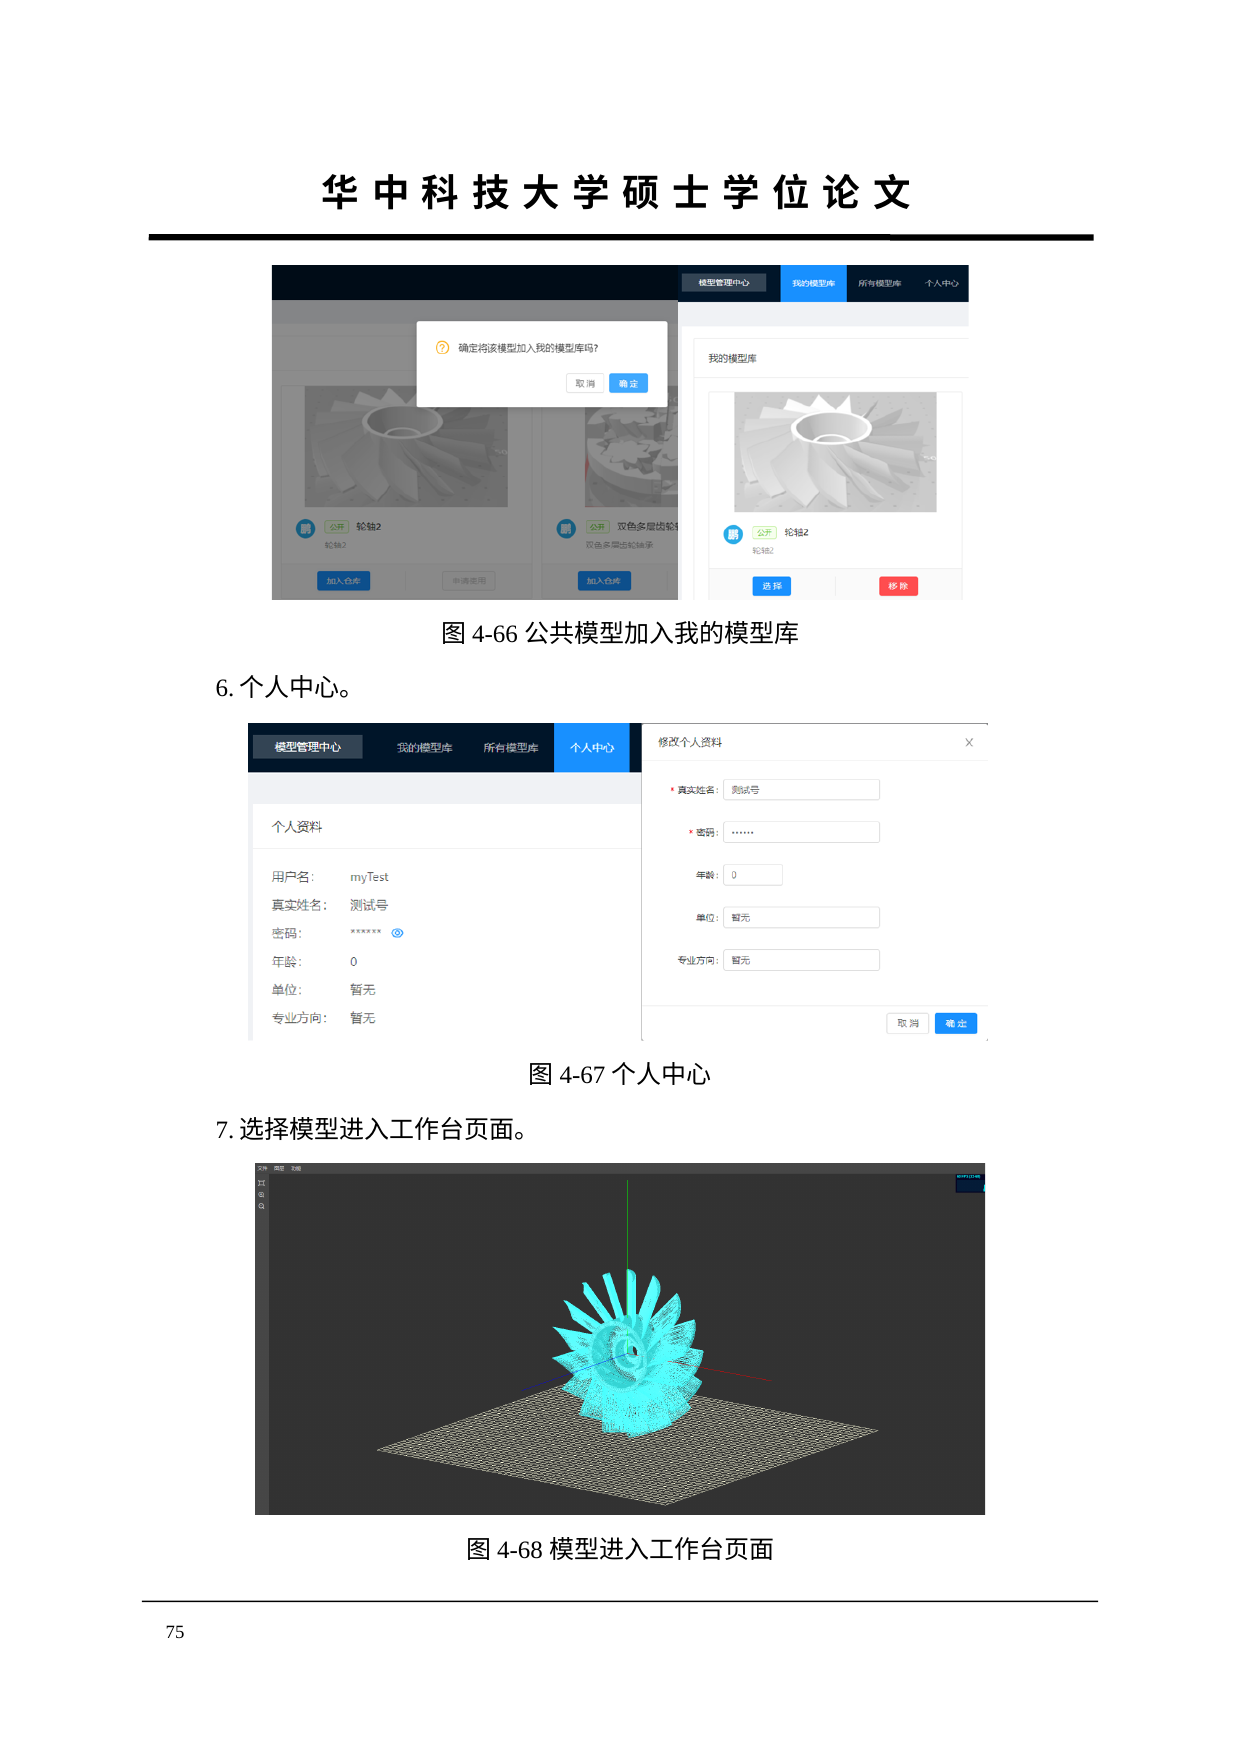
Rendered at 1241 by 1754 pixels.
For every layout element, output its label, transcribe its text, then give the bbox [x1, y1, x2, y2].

picture [247, 722, 993, 1041]
picture [255, 1163, 986, 1515]
list 选择模型进入工作台页面。 [165, 1109, 1075, 1146]
picture [271, 265, 969, 600]
list 个人中心。 [165, 668, 1075, 704]
